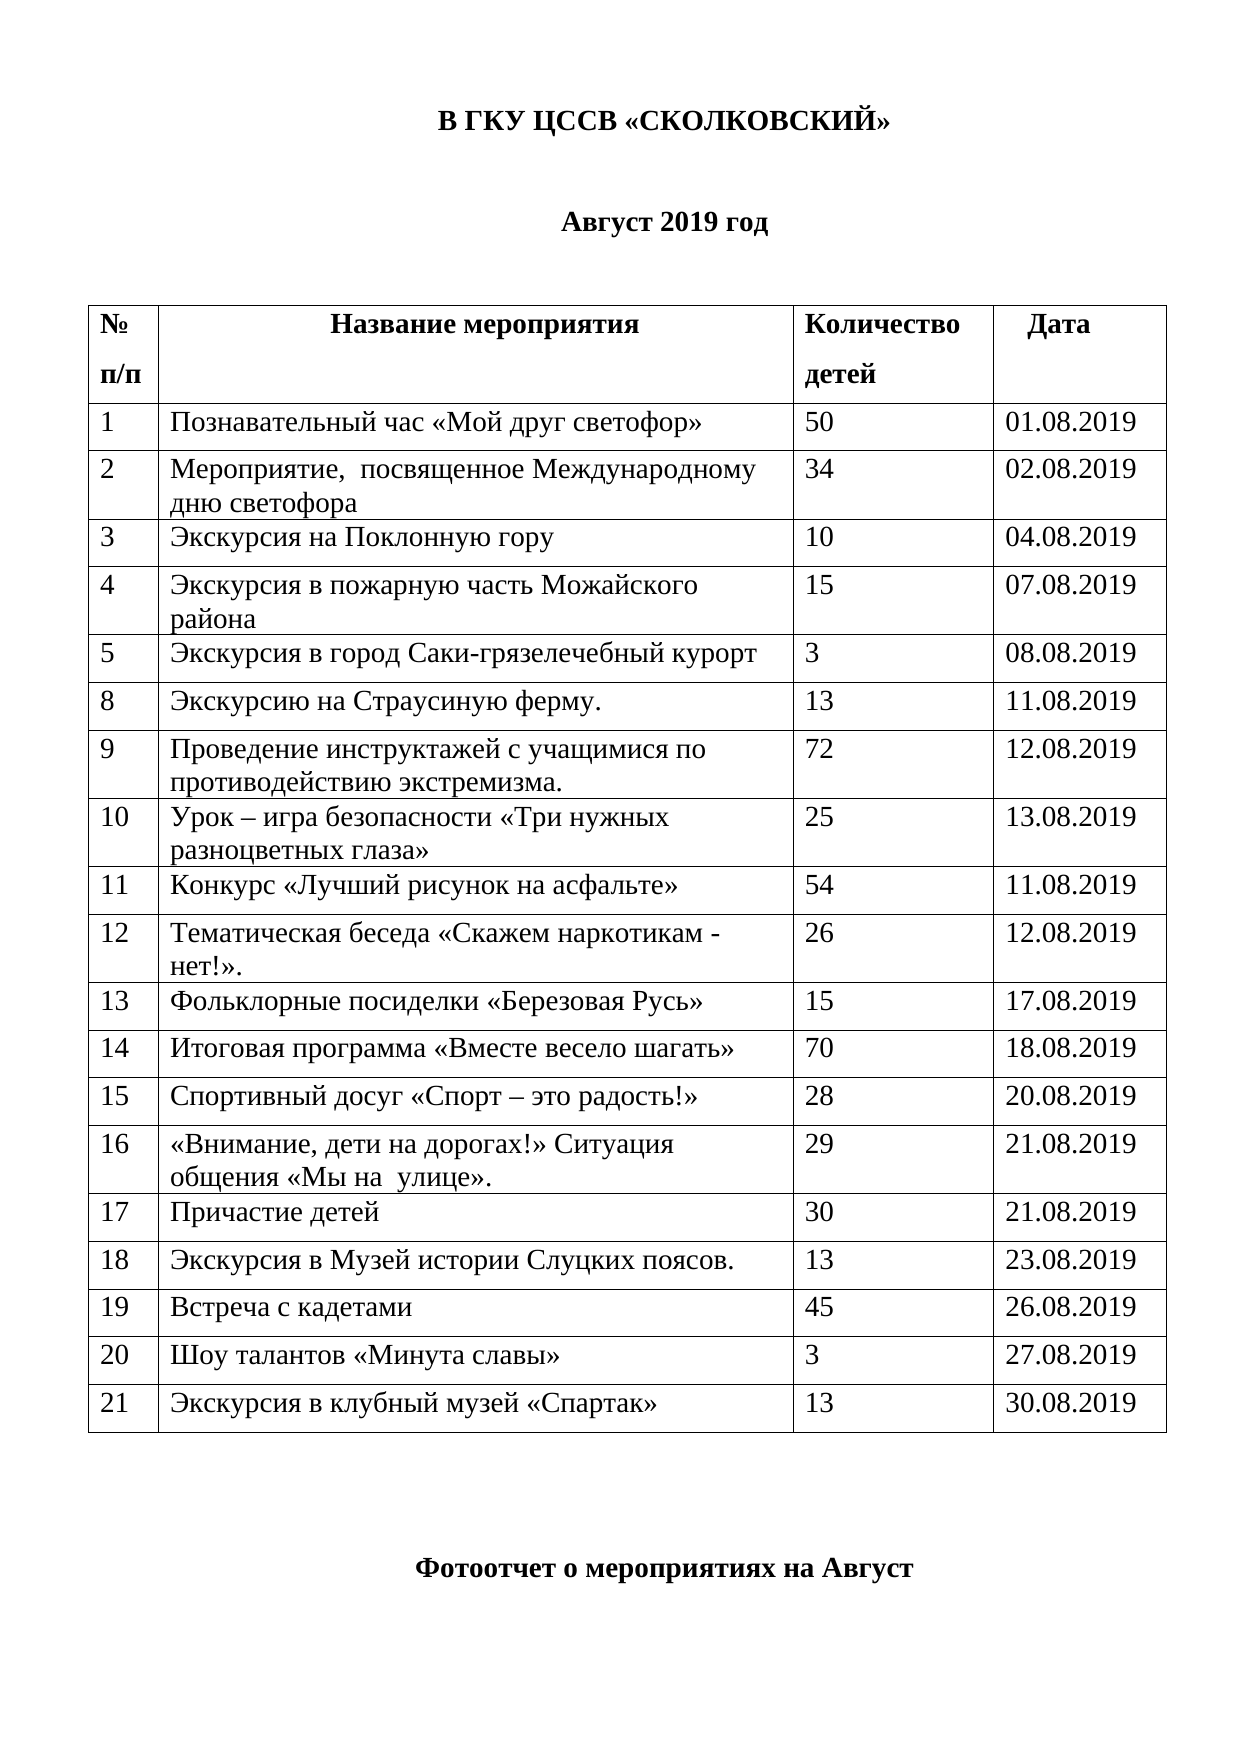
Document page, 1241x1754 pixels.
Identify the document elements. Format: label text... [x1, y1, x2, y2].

table_cell 30.08.2019 [994, 1385, 1166, 1432]
table_cell 13.08.2019 [994, 799, 1166, 866]
table_cell Итоговая программа «Вместе весело шагать» [159, 1031, 793, 1077]
table_cell 08.08.2019 [994, 635, 1166, 682]
table_cell 5 [89, 635, 158, 682]
table_cell 3 [794, 1337, 993, 1384]
table_cell 72 [794, 731, 993, 798]
table_cell 54 [794, 867, 993, 914]
table_cell 2 [89, 451, 158, 518]
table_cell 8 [89, 683, 158, 730]
table_cell 27.08.2019 [994, 1337, 1166, 1384]
table_cell Экскурсия в пожарную часть Можайского района [159, 567, 793, 634]
table_cell 70 [794, 1031, 993, 1077]
table_cell 18.08.2019 [994, 1031, 1166, 1077]
table_cell Экскурсия на Поклонную гору [159, 520, 793, 566]
table_cell 23.08.2019 [994, 1242, 1166, 1288]
table_cell 28 [794, 1078, 993, 1125]
table_cell 13 [794, 1242, 993, 1288]
table_cell 9 [89, 731, 158, 798]
table_cell 15 [794, 983, 993, 1029]
table_cell 10 [794, 520, 993, 566]
table_cell 13 [89, 983, 158, 1029]
table_cell 26 [794, 915, 993, 982]
table_cell «Внимание, дети на дорогах!» Ситуация общения «Мы на улице». [159, 1126, 793, 1193]
table_cell 12 [89, 915, 158, 982]
table_cell 12.08.2019 [994, 731, 1166, 798]
table_header Количество детей [794, 306, 993, 403]
table_cell 11.08.2019 [994, 867, 1166, 914]
table_cell 02.08.2019 [994, 451, 1166, 518]
table_cell Экскурсия в город Саки-грязелечебный курорт [159, 635, 793, 682]
table_cell 15 [794, 567, 993, 634]
table_cell Встреча с кадетами [159, 1290, 793, 1336]
table_cell 04.08.2019 [994, 520, 1166, 566]
table_cell Экскурсия в Музей истории Слуцких поясов. [159, 1242, 793, 1288]
table_cell 21.08.2019 [994, 1126, 1166, 1193]
table_cell 30 [794, 1194, 993, 1241]
table_cell 34 [794, 451, 993, 518]
table_cell 26.08.2019 [994, 1290, 1166, 1336]
table_cell 3 [794, 635, 993, 682]
table_cell 01.08.2019 [994, 404, 1166, 450]
table_cell 13 [794, 1385, 993, 1432]
table_cell Причастие детей [159, 1194, 793, 1241]
table_cell Урок – игра безопасности «Три нужных разноцветных глаза» [159, 799, 793, 866]
table_cell Экскурсия в клубный музей «Спартак» [159, 1385, 793, 1432]
table_cell 50 [794, 404, 993, 450]
table_cell 21.08.2019 [994, 1194, 1166, 1241]
table_cell 19 [89, 1290, 158, 1336]
table_cell 15 [89, 1078, 158, 1125]
table_cell 20.08.2019 [994, 1078, 1166, 1125]
table_cell 21 [89, 1385, 158, 1432]
table_cell 1 [89, 404, 158, 450]
table_cell 17.08.2019 [994, 983, 1166, 1029]
table_cell 11.08.2019 [994, 683, 1166, 730]
text В ГКУ ЦССВ «СКОЛКОВСКИЙ» [177, 103, 1152, 137]
table_cell Проведение инструктажей с учащимися по противодействию экстремизма. [159, 731, 793, 798]
table_cell 4 [89, 567, 158, 634]
table_cell 17 [89, 1194, 158, 1241]
table_cell 11 [89, 867, 158, 914]
text Август 2019 год [177, 204, 1152, 238]
table_cell 3 [89, 520, 158, 566]
table_cell Фольклорные посиделки «Березовая Русь» [159, 983, 793, 1029]
table_cell Конкурс «Лучший рисунок на асфальте» [159, 867, 793, 914]
table_header Дата [994, 306, 1166, 403]
table_cell 13 [794, 683, 993, 730]
table_cell 45 [794, 1290, 993, 1336]
table_cell 10 [89, 799, 158, 866]
table_cell 20 [89, 1337, 158, 1384]
table_cell 16 [89, 1126, 158, 1193]
table_cell 12.08.2019 [994, 915, 1166, 982]
table_cell 29 [794, 1126, 993, 1193]
table_cell 07.08.2019 [994, 567, 1166, 634]
table_header Название мероприятия [159, 306, 793, 403]
table_cell Спортивный досуг «Спорт – это радость!» [159, 1078, 793, 1125]
text Фотоотчет о мероприятиях на Август [177, 1551, 1152, 1584]
table_header № п/п [89, 306, 158, 403]
table_cell 14 [89, 1031, 158, 1077]
table_cell 25 [794, 799, 993, 866]
table_cell Тематическая беседа «Скажем наркотикам - нет!». [159, 915, 793, 982]
table_cell Мероприятие, посвященное Международному дню светофора [159, 451, 793, 518]
table_cell Шоу талантов «Минута славы» [159, 1337, 793, 1384]
table_cell Познавательный час «Мой друг светофор» [159, 404, 793, 450]
table_cell 18 [89, 1242, 158, 1288]
table_cell Экскурсию на Страусиную ферму. [159, 683, 793, 730]
